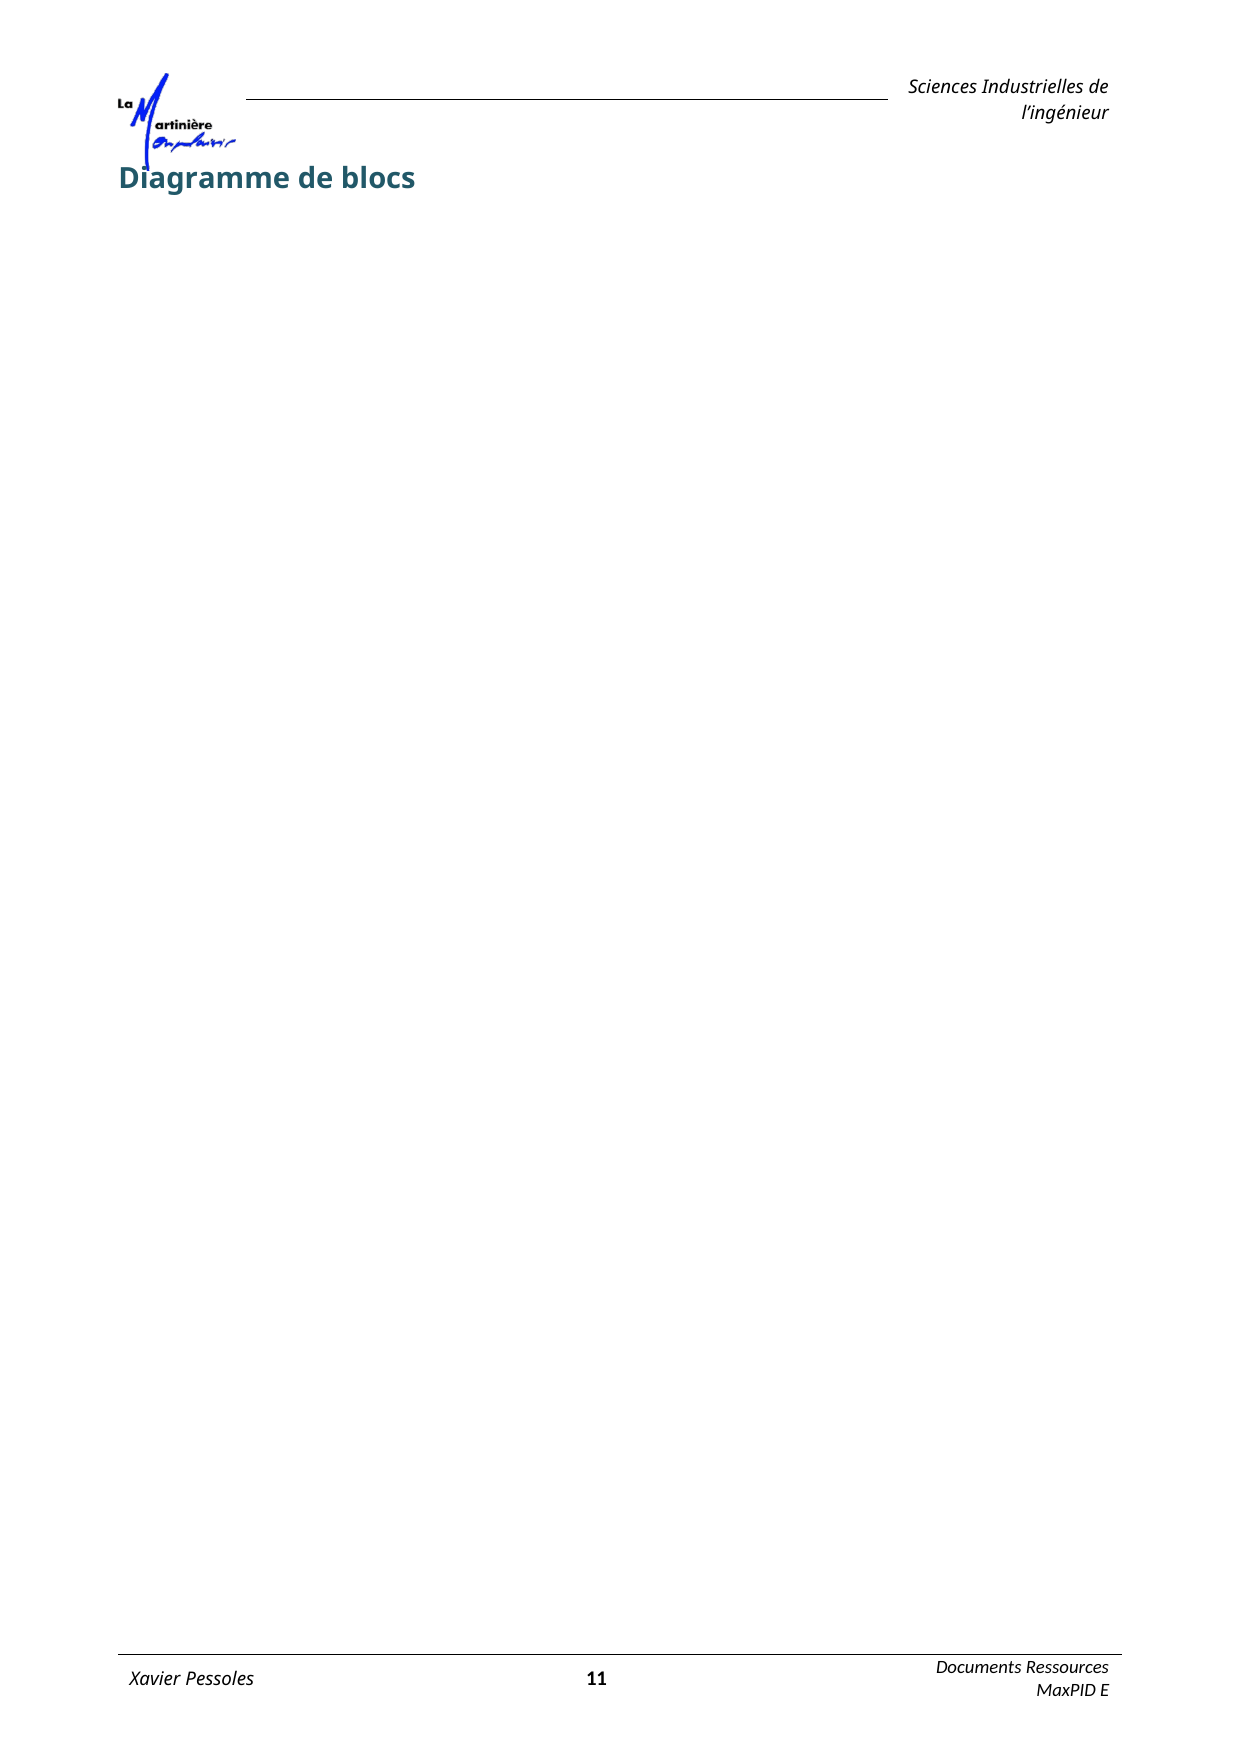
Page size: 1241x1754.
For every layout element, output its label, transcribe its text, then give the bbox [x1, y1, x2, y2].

subtitle Diagramme de blocs [118, 157, 1122, 197]
picture [117, 73, 236, 171]
